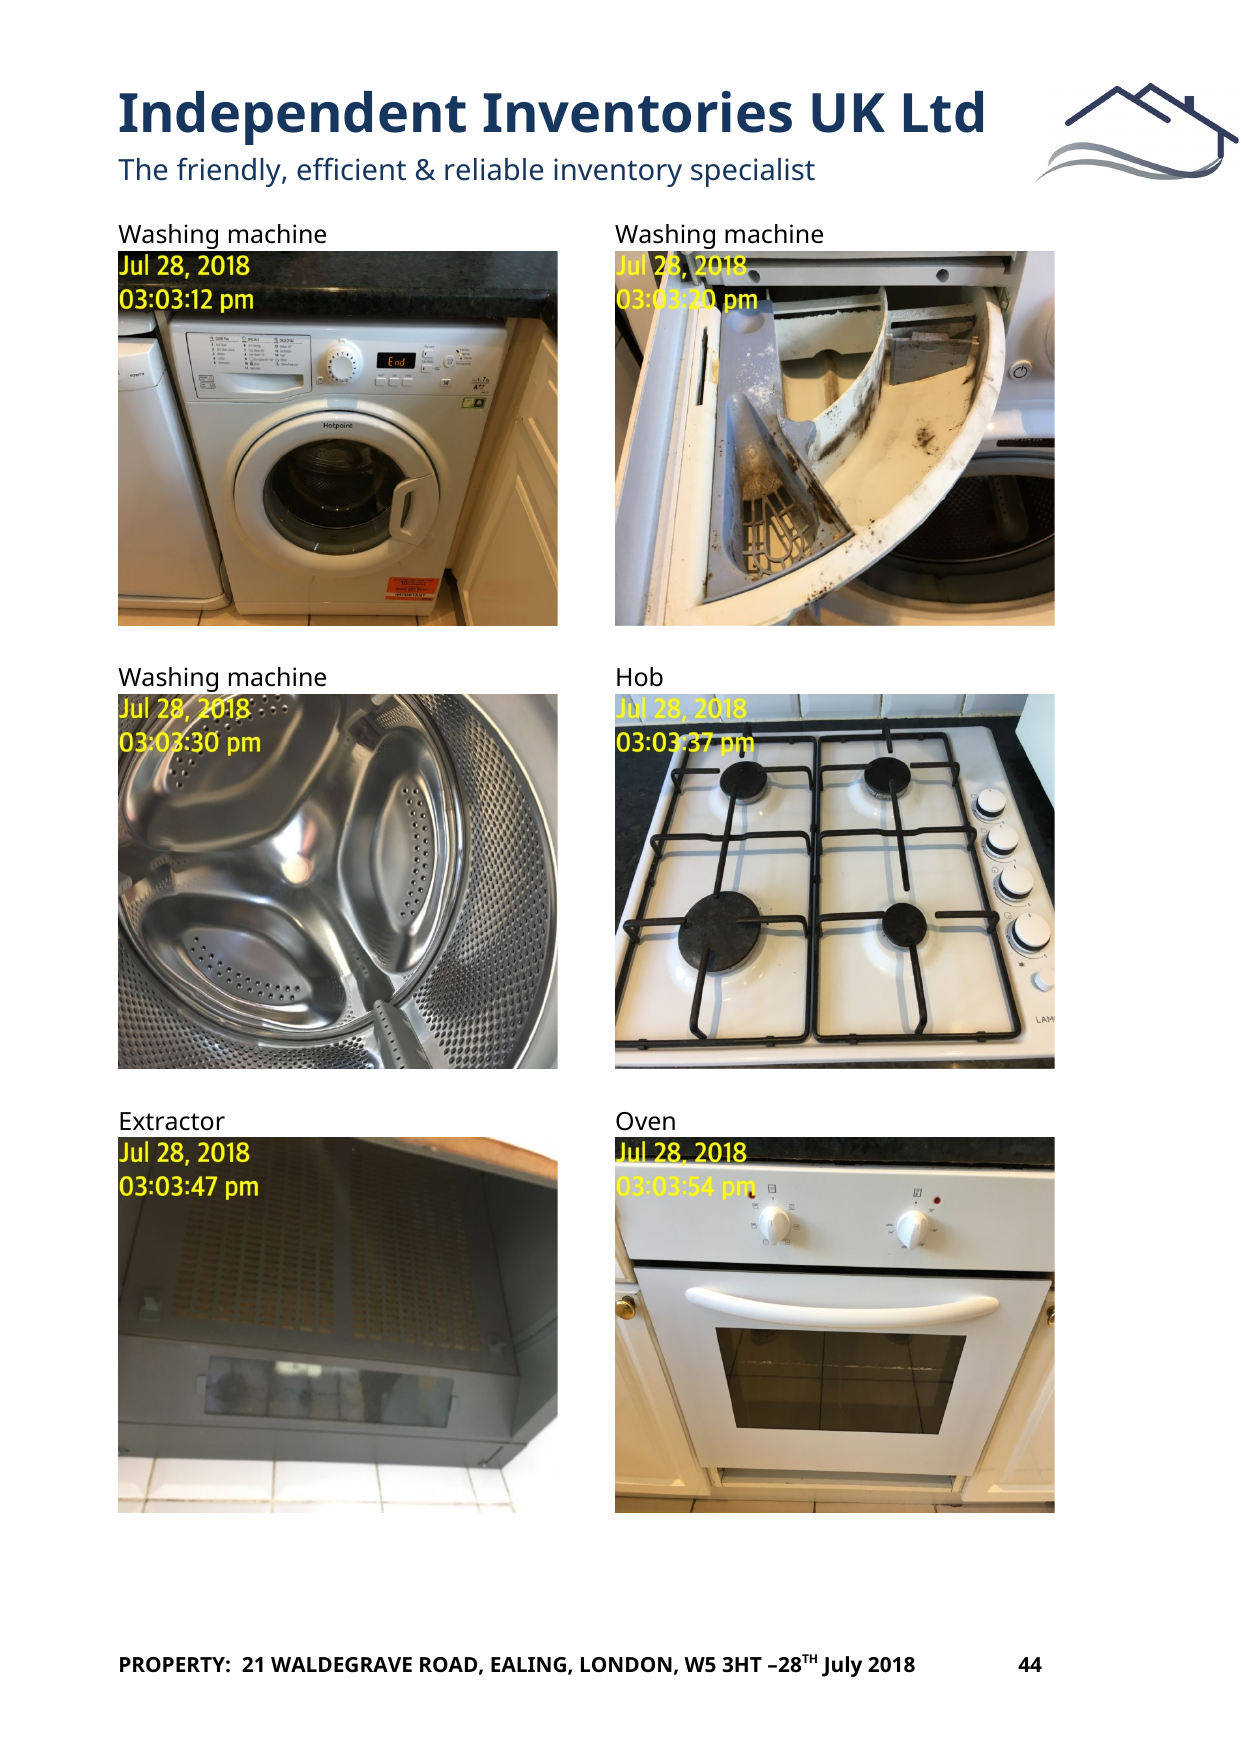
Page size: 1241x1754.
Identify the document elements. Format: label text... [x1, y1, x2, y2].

picture [615, 694, 1055, 1069]
text Washing machine Hob [118, 660, 1087, 694]
text Extractor Oven [118, 1103, 1087, 1137]
picture [615, 251, 1055, 626]
picture [118, 251, 558, 626]
text Washing machine Washing machine [118, 217, 1087, 251]
picture [118, 1137, 558, 1513]
picture [118, 694, 558, 1069]
picture [615, 1137, 1055, 1513]
picture [1034, 83, 1239, 181]
